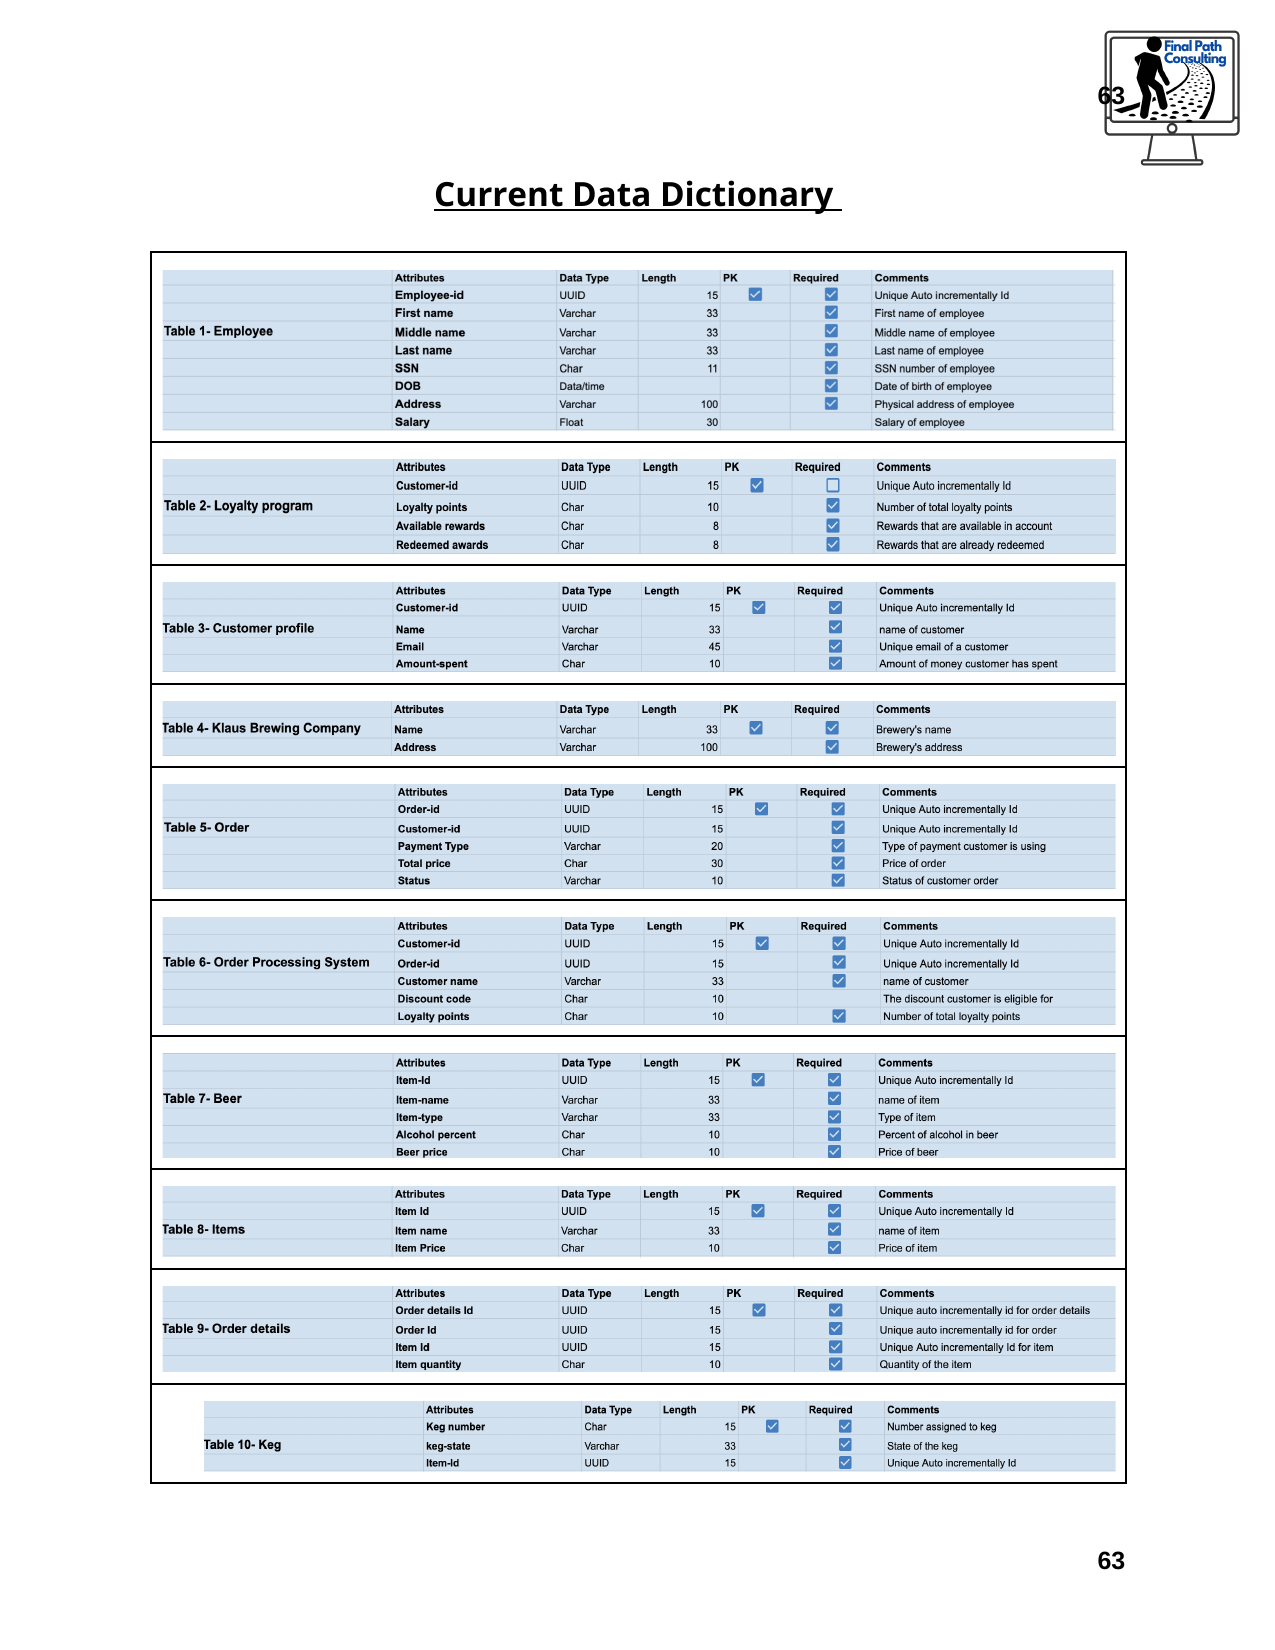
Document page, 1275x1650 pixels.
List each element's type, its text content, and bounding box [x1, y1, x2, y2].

picture [162, 1053, 1116, 1158]
table_cell [152, 685, 1125, 766]
table_cell [152, 901, 1125, 1034]
table_cell [152, 1385, 1125, 1482]
subtitle Current Data Dictionary [187, 171, 1125, 216]
table_cell [152, 566, 1125, 682]
picture [162, 701, 1116, 756]
picture [162, 582, 1116, 672]
picture [204, 1401, 1116, 1472]
table_cell [152, 1270, 1125, 1382]
picture [162, 459, 1116, 554]
picture [162, 917, 1116, 1025]
table_cell [152, 1037, 1125, 1168]
table_header [152, 253, 1125, 441]
picture [1098, 18, 1247, 174]
picture [162, 1286, 1116, 1372]
table_cell [152, 1170, 1125, 1268]
picture [162, 784, 1116, 889]
picture [162, 1186, 1116, 1258]
picture [162, 270, 1116, 431]
table_cell [152, 443, 1125, 564]
table_cell [152, 768, 1125, 899]
